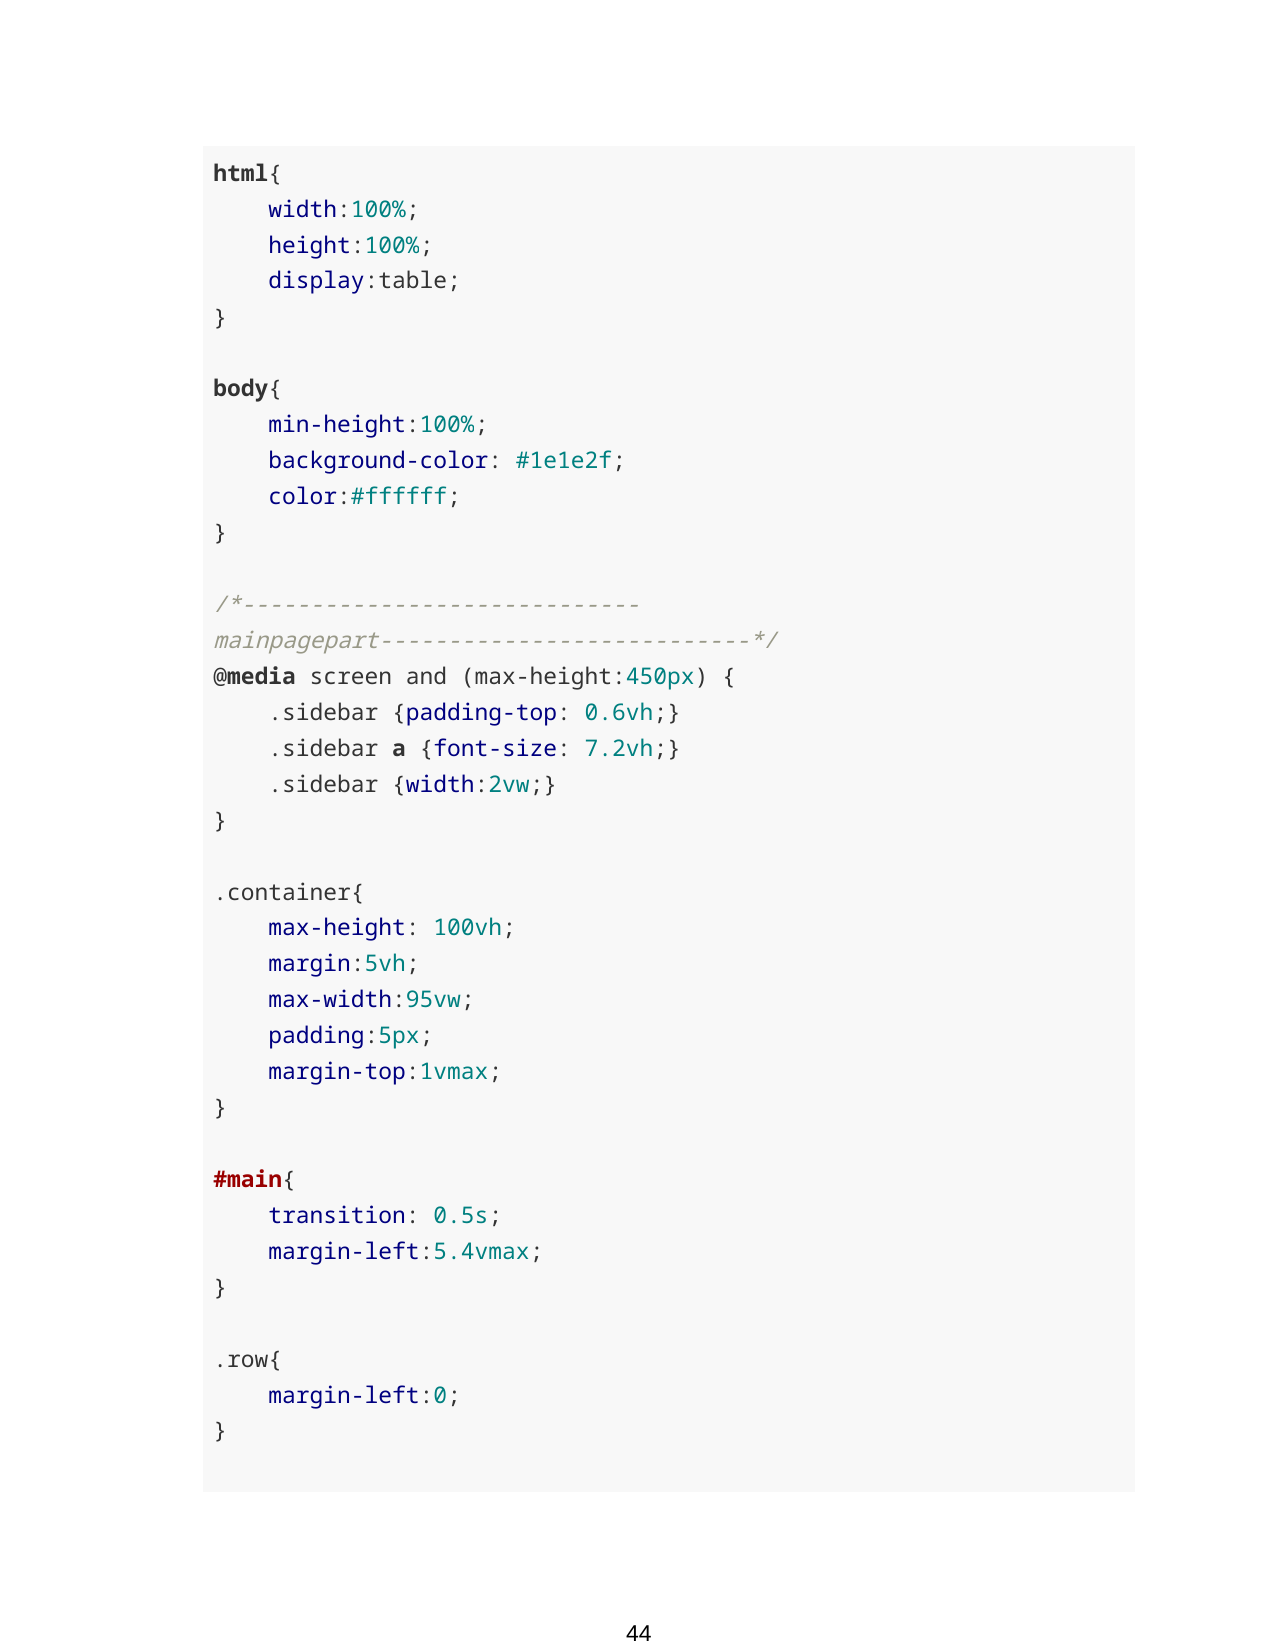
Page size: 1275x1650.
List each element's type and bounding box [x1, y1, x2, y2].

table_header [203, 146, 1135, 1492]
